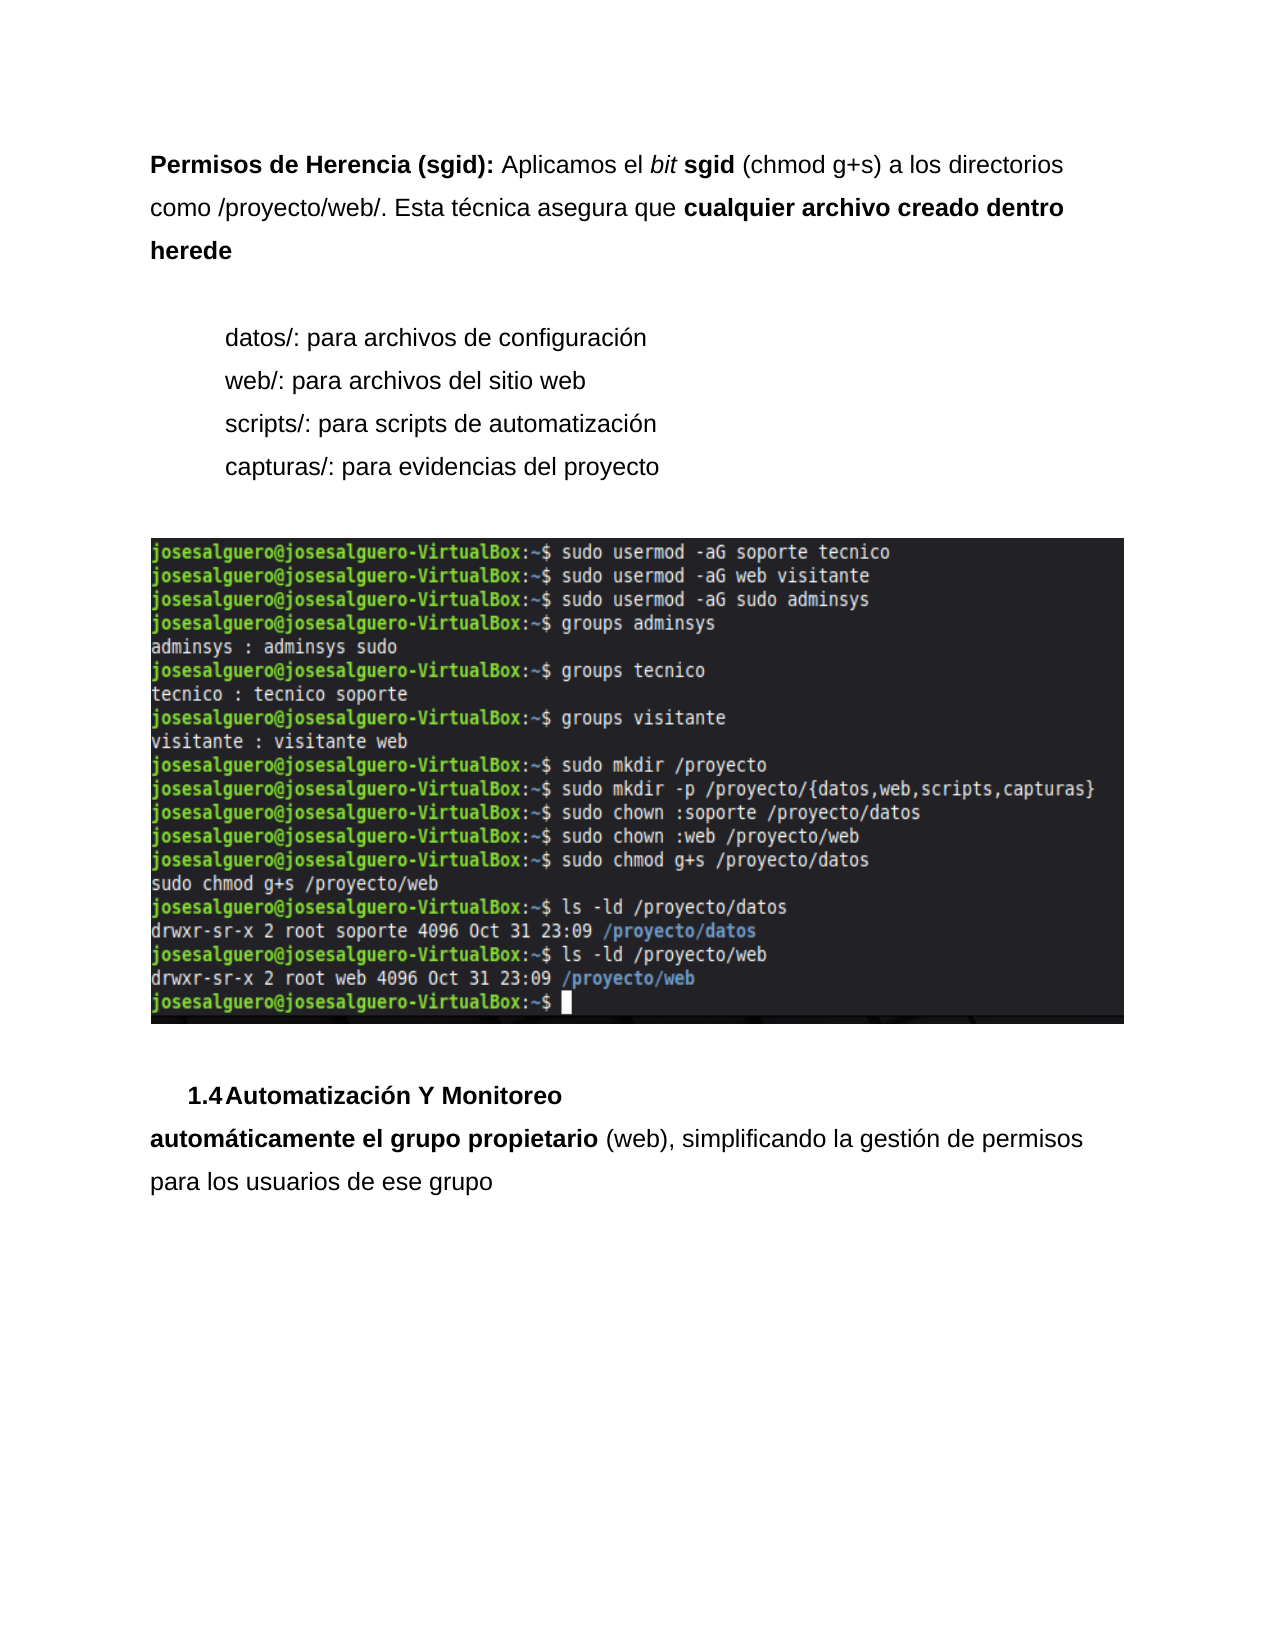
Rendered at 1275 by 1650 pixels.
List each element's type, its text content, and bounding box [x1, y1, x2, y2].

list Automatización Y Monitoreo [187, 1081, 1125, 1109]
list web/: para archivos del sitio web [225, 366, 1125, 394]
list scripts/: para scripts de automatización [225, 409, 1125, 437]
text Permisos de Herencia (sgid): Aplicamos el bit sgid (chmod g+s) a los directorios como /proyecto/web/. Esta técnica asegura que cualquier archivo creado dentro herede [150, 150, 1125, 265]
picture [151, 538, 1124, 1024]
list capturas/: para evidencias del proyecto [225, 452, 1125, 481]
list datos/: para archivos de configuración [225, 322, 1125, 351]
text automáticamente el grupo propietario (web), simplificando la gestión de permisos para los usuarios de ese grupo [150, 1124, 1125, 1196]
